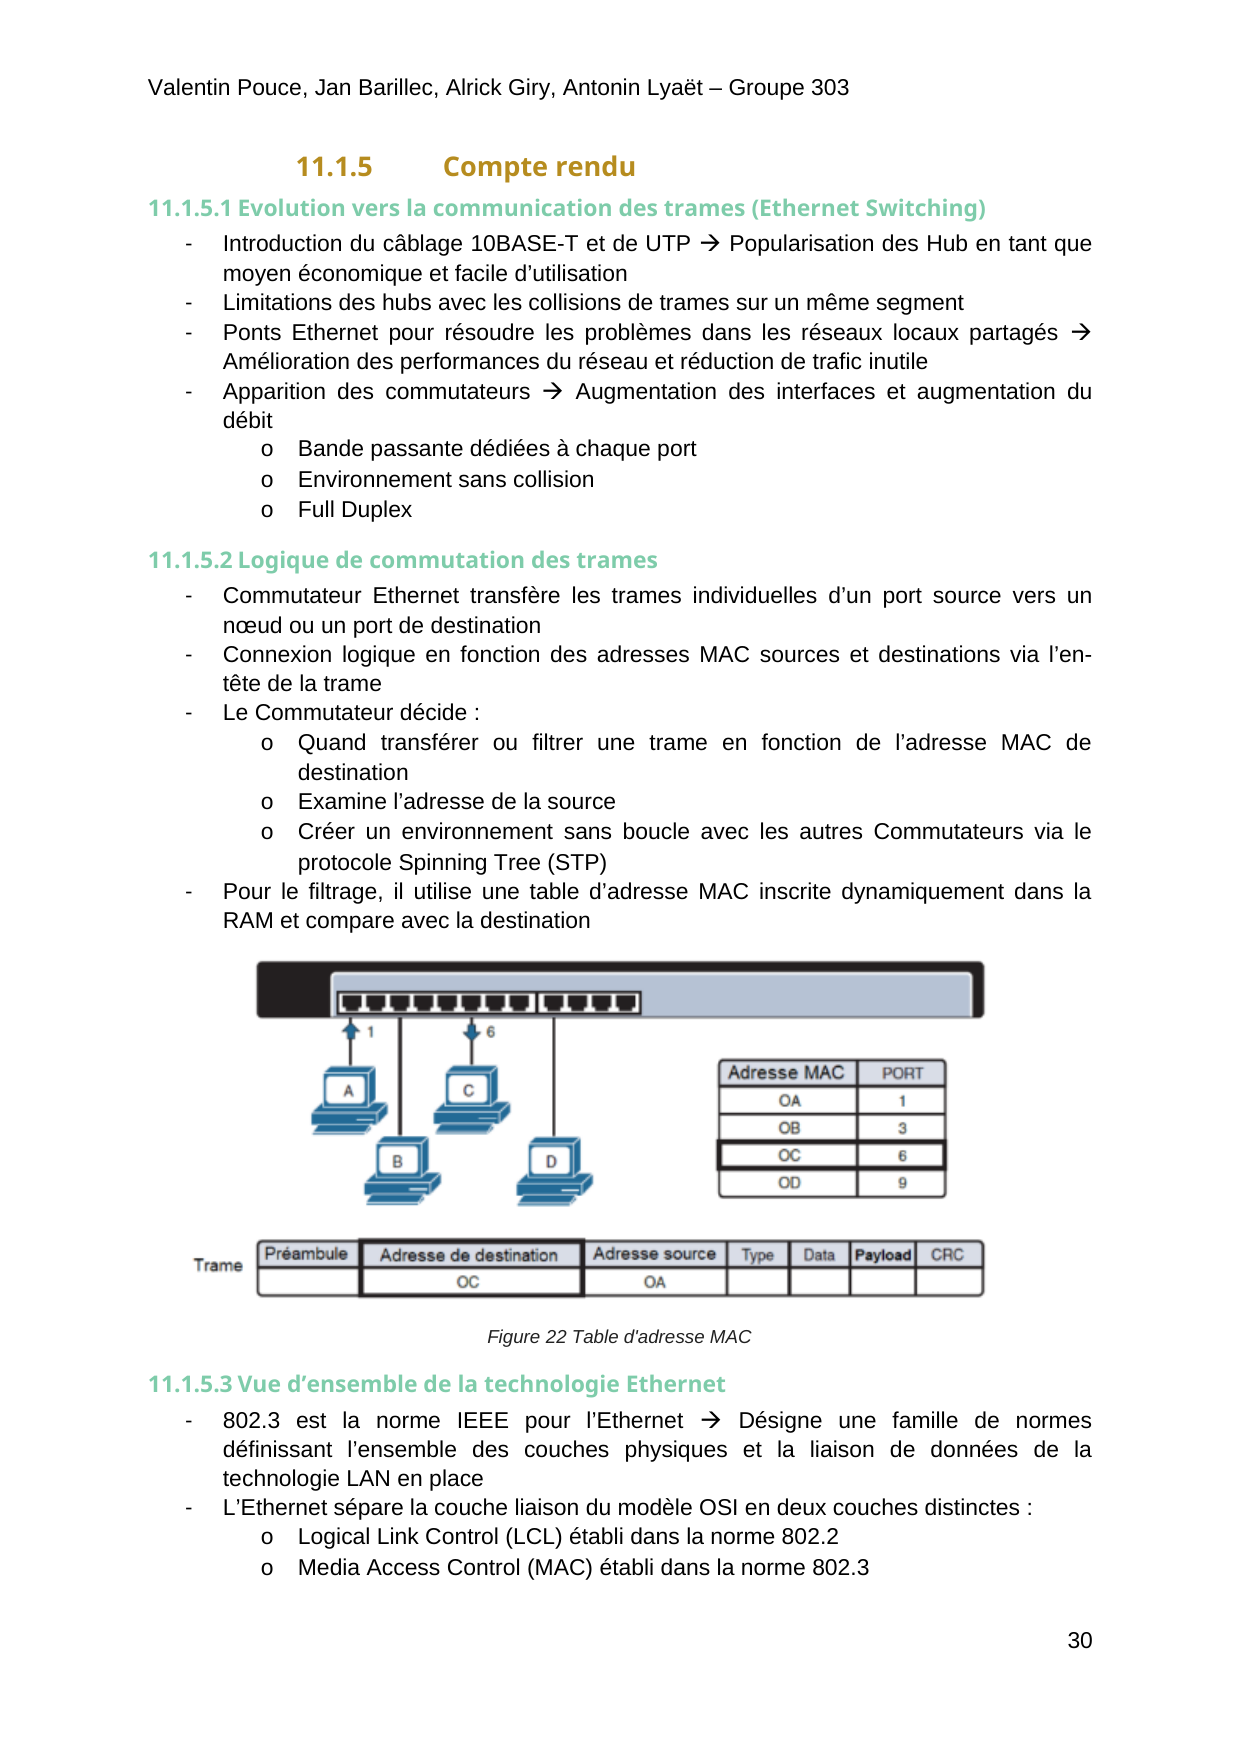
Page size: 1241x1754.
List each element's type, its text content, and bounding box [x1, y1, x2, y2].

list Introduction du câblage 10BASE-T et de UTP Popularisation des Hub en tant que moyen économique et facile d’utilisation [185, 229, 1093, 286]
list L’Ethernet sépare la couche liaison du modèle OSI en deux couches distinctes : [185, 1493, 1093, 1521]
list Media Access Control (MAC) établi dans la norme 802.3 [260, 1554, 1093, 1582]
subtitle Logique de commutation des trames [148, 543, 1093, 575]
list Le Commutateur décide : [185, 698, 1093, 727]
list 802.3 est la norme IEEE pour l’Ethernet Désigne une famille de normes définissant l’ensemble des couches physiques et la liaison de données de la technologie LAN en place [185, 1406, 1093, 1491]
list Full Duplex [260, 496, 1093, 525]
list Ponts Ethernet pour résoudre les problèmes dans les réseaux locaux partagés Amélioration des performances du réseau et réduction de trafic inutile [185, 318, 1093, 375]
list Logical Link Control (LCL) établi dans la norme 802.2 [260, 1523, 1093, 1552]
subtitle Evolution vers la communication des trames (Ethernet Switching) [148, 192, 1093, 223]
list Quand transférer ou filtrer une trame en fonction de l’adresse MAC de destination [260, 729, 1093, 786]
list Pour le filtrage, il utilise une table d’adresse MAC inscrite dynamiquement dans la RAM et compare avec la destination [185, 877, 1093, 933]
list Limitations des hubs avec les collisions de trames sur un même segment [185, 288, 1093, 316]
list Apparition des commutateurs Augmentation des interfaces et augmentation du débit [185, 377, 1093, 433]
list Créer un environnement sans boucle avec les autres Commutateurs via le protocole Spinning Tree (STP) [260, 818, 1093, 875]
list Environnement sans collision [260, 466, 1093, 494]
subtitle Compte rendu [295, 148, 1093, 184]
picture [185, 952, 993, 1307]
subtitle Vue d’ensemble de la technologie Ethernet [148, 1368, 1093, 1399]
list Examine l’adresse de la source [260, 788, 1093, 816]
list Commutateur Ethernet transfère les trames individuelles d’un port source vers un nœud ou un port de destination [185, 581, 1093, 638]
list Bande passante dédiées à chaque port [260, 435, 1093, 464]
list Connexion logique en fonction des adresses MAC sources et destinations via l’en-tête de la trame [185, 640, 1093, 696]
